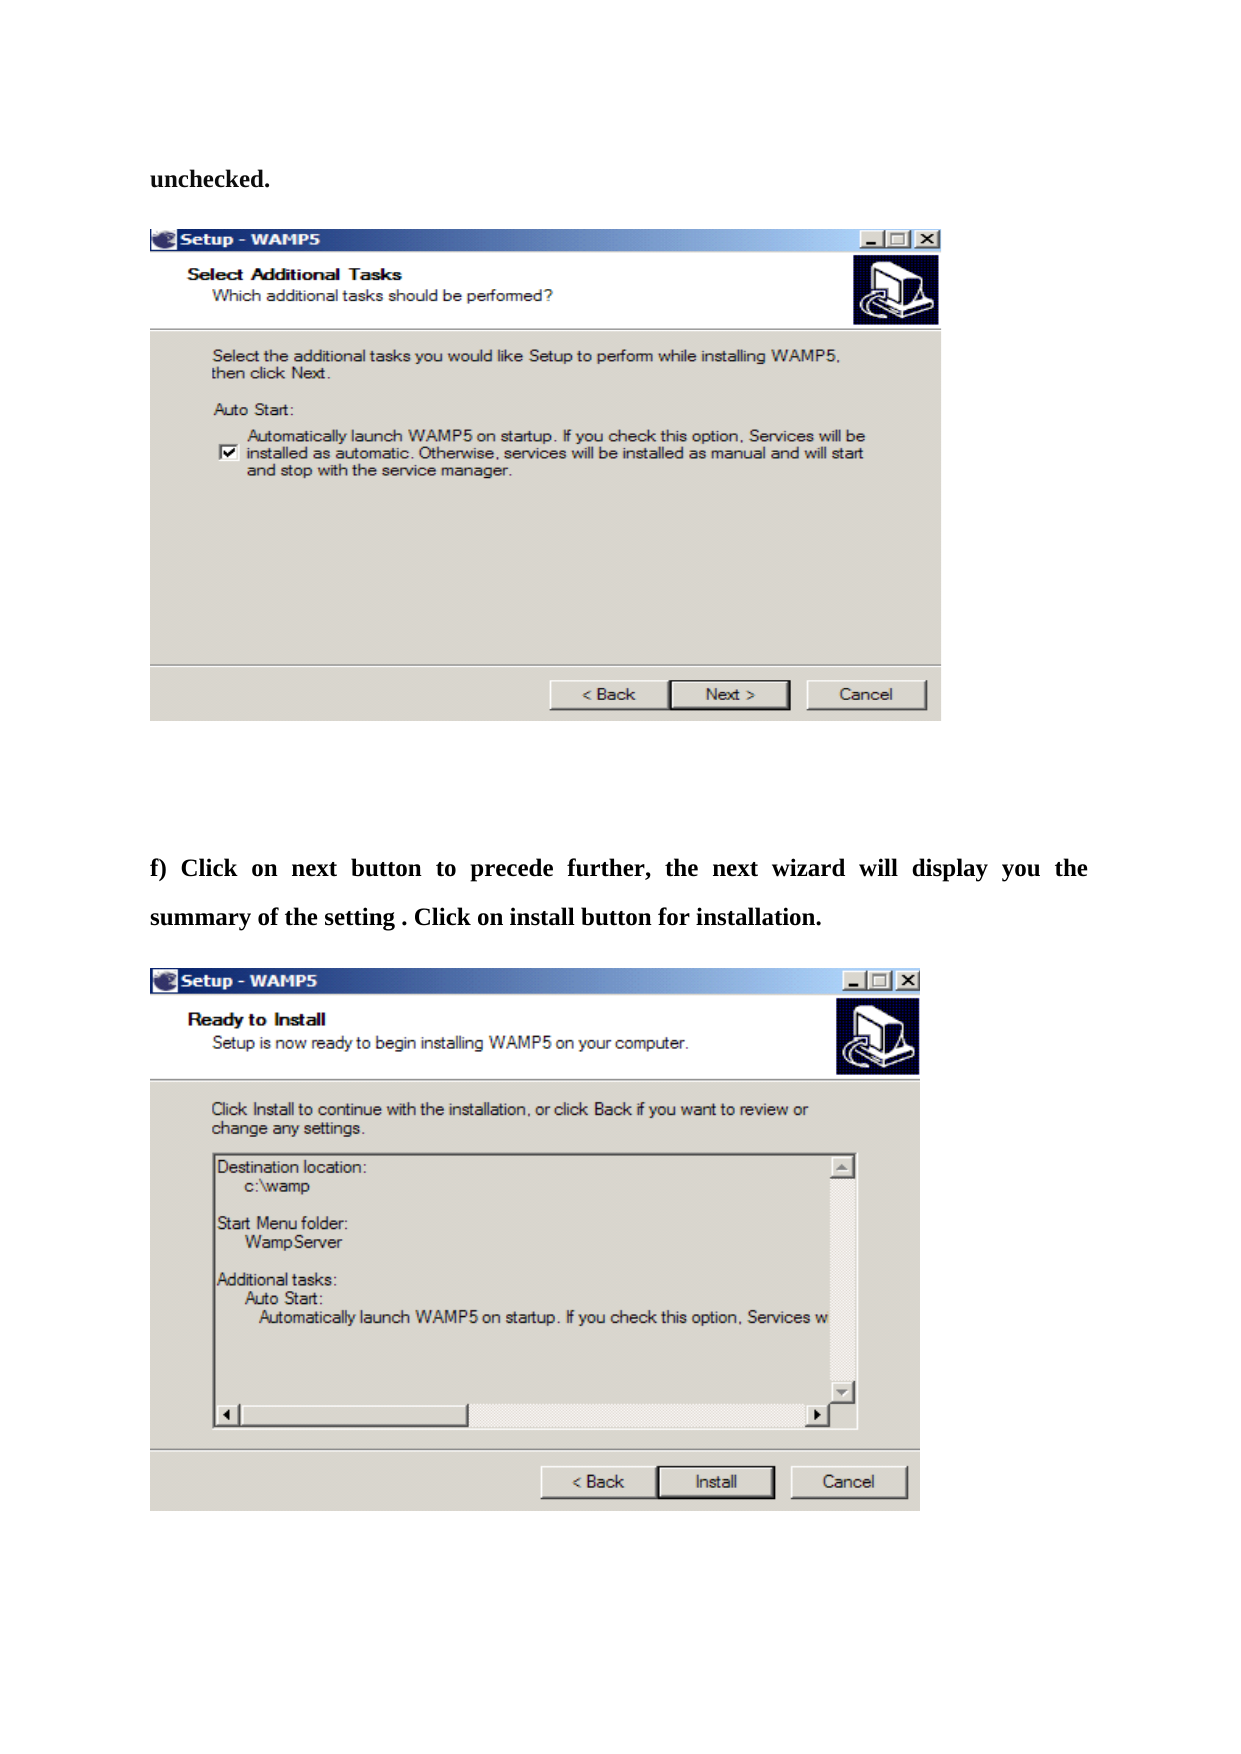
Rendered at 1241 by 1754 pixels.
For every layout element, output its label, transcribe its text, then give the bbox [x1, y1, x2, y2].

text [150, 162, 1090, 194]
text f) Click on next button to precede further, the next wizard will display you the summary of the setting . Click on install button for installation. [150, 882, 1090, 933]
